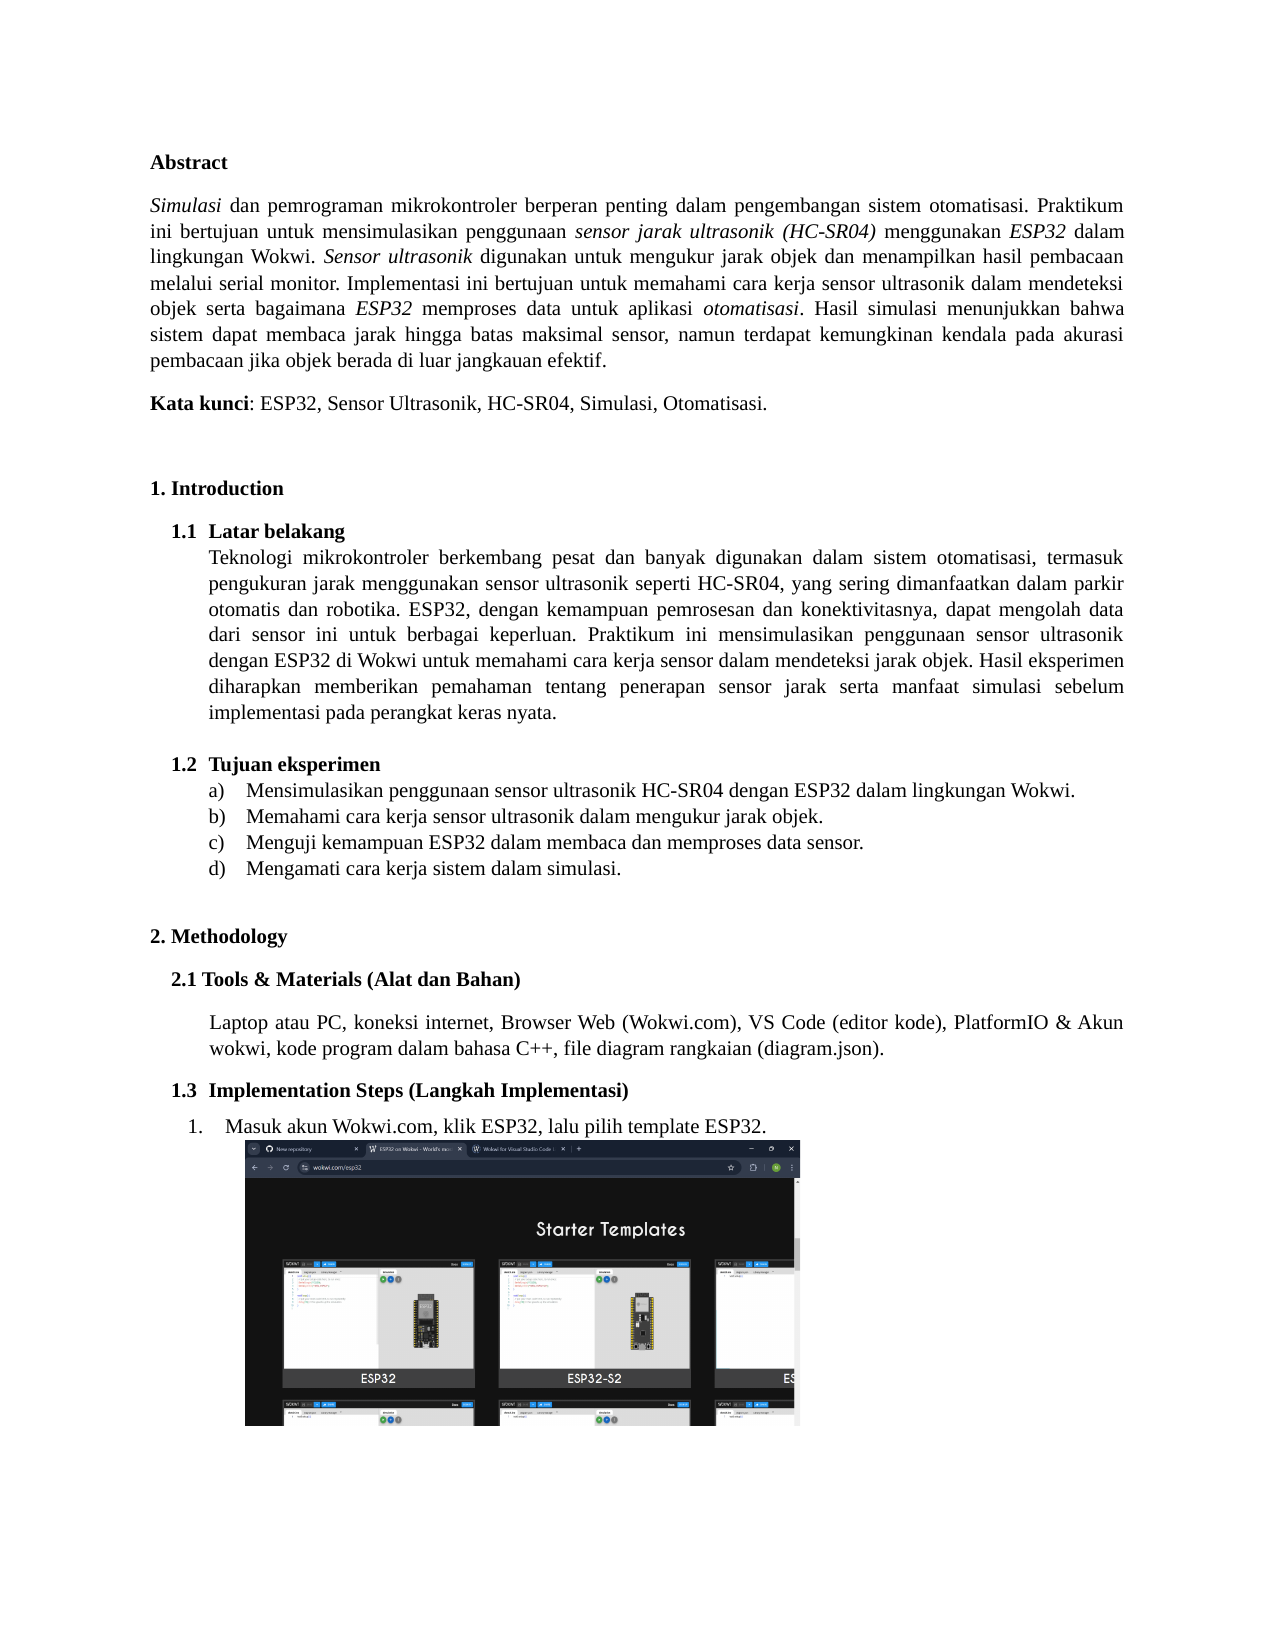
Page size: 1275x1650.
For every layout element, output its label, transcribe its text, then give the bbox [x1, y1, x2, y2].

picture [245, 1140, 801, 1426]
list Tujuan eksperimen [171, 752, 1125, 776]
text 2. Methodology [150, 924, 1125, 948]
list Mengamati cara kerja sistem dalam simulasi. [208, 856, 1125, 880]
list Memahami cara kerja sensor ultrasonik dalam mengukur jarak objek. [208, 804, 1125, 828]
text Laptop atau PC, koneksi internet, Browser Web (Wokwi.com), VS Code (editor kode), PlatformIO & Akun wokwi, kode program dalam bahasa C++, file diagram rangkaian (diagram.json). [209, 1009, 1125, 1059]
list Mensimulasikan penggunaan sensor ultrasonik HC-SR04 dengan ESP32 dalam lingkungan Wokwi. [208, 778, 1125, 802]
text Kata kunci: ESP32, Sensor Ultrasonik, HC-SR04, Simulasi, Otomatisasi. [150, 391, 1125, 415]
text Simulasi dan pemrograman mikrokontroler berperan penting dalam pengembangan sistem otomatisasi. Praktikum ini bertujuan untuk mensimulasikan penggunaan sensor jarak ultrasonik (HC-SR04) menggunakan ESP32 dalam lingkungan Wokwi. Sensor ultrasonik digunakan untuk mengukur jarak objek dan menampilkan hasil pembacaan melalui serial monitor. Implementasi ini bertujuan untuk memahami cara kerja sensor ultrasonik dalam mendeteksi objek serta bagaimana ESP32 memproses data untuk aplikasi otomatisasi. Hasil simulasi menunjukkan bahwa sistem dapat membaca jarak hingga batas maksimal sensor, namun terdapat kemungkinan kendala pada akurasi pembacaan jika objek berada di luar jangkauan efektif. [150, 193, 1125, 372]
list Menguji kemampuan ESP32 dalam membaca dan memproses data sensor. [208, 830, 1125, 854]
list Teknologi mikrokontroler berkembang pesat dan banyak digunakan dalam sistem otomatisasi, termasuk pengukuran jarak menggunakan sensor ultrasonik seperti HC-SR04, yang sering dimanfaatkan dalam parkir otomatis dan robotika. ESP32, dengan kemampuan pemrosesan dan konektivitasnya, dapat mengolah data dari sensor ini untuk berbagai keperluan. Praktikum ini mensimulasikan penggunaan sensor ultrasonik dengan ESP32 di Wokwi untuk memahami cara kerja sensor dalam mendeteksi jarak objek. Hasil eksperimen diharapkan memberikan pemahaman tentang penerapan sensor jarak serta manfaat simulasi sebelum implementasi pada perangkat keras nyata. [208, 544, 1125, 724]
list Masuk akun Wokwi.com, klik ESP32, lalu pilih template ESP32. [187, 1114, 1125, 1138]
list Latar belakang [171, 519, 1125, 543]
text 2.1 Tools & Materials (Alat dan Bahan) [150, 967, 1125, 991]
text 1. Introduction [150, 476, 1125, 500]
text Abstract [150, 150, 1125, 174]
list Implementation Steps (Langkah Implementasi) [171, 1078, 1125, 1102]
